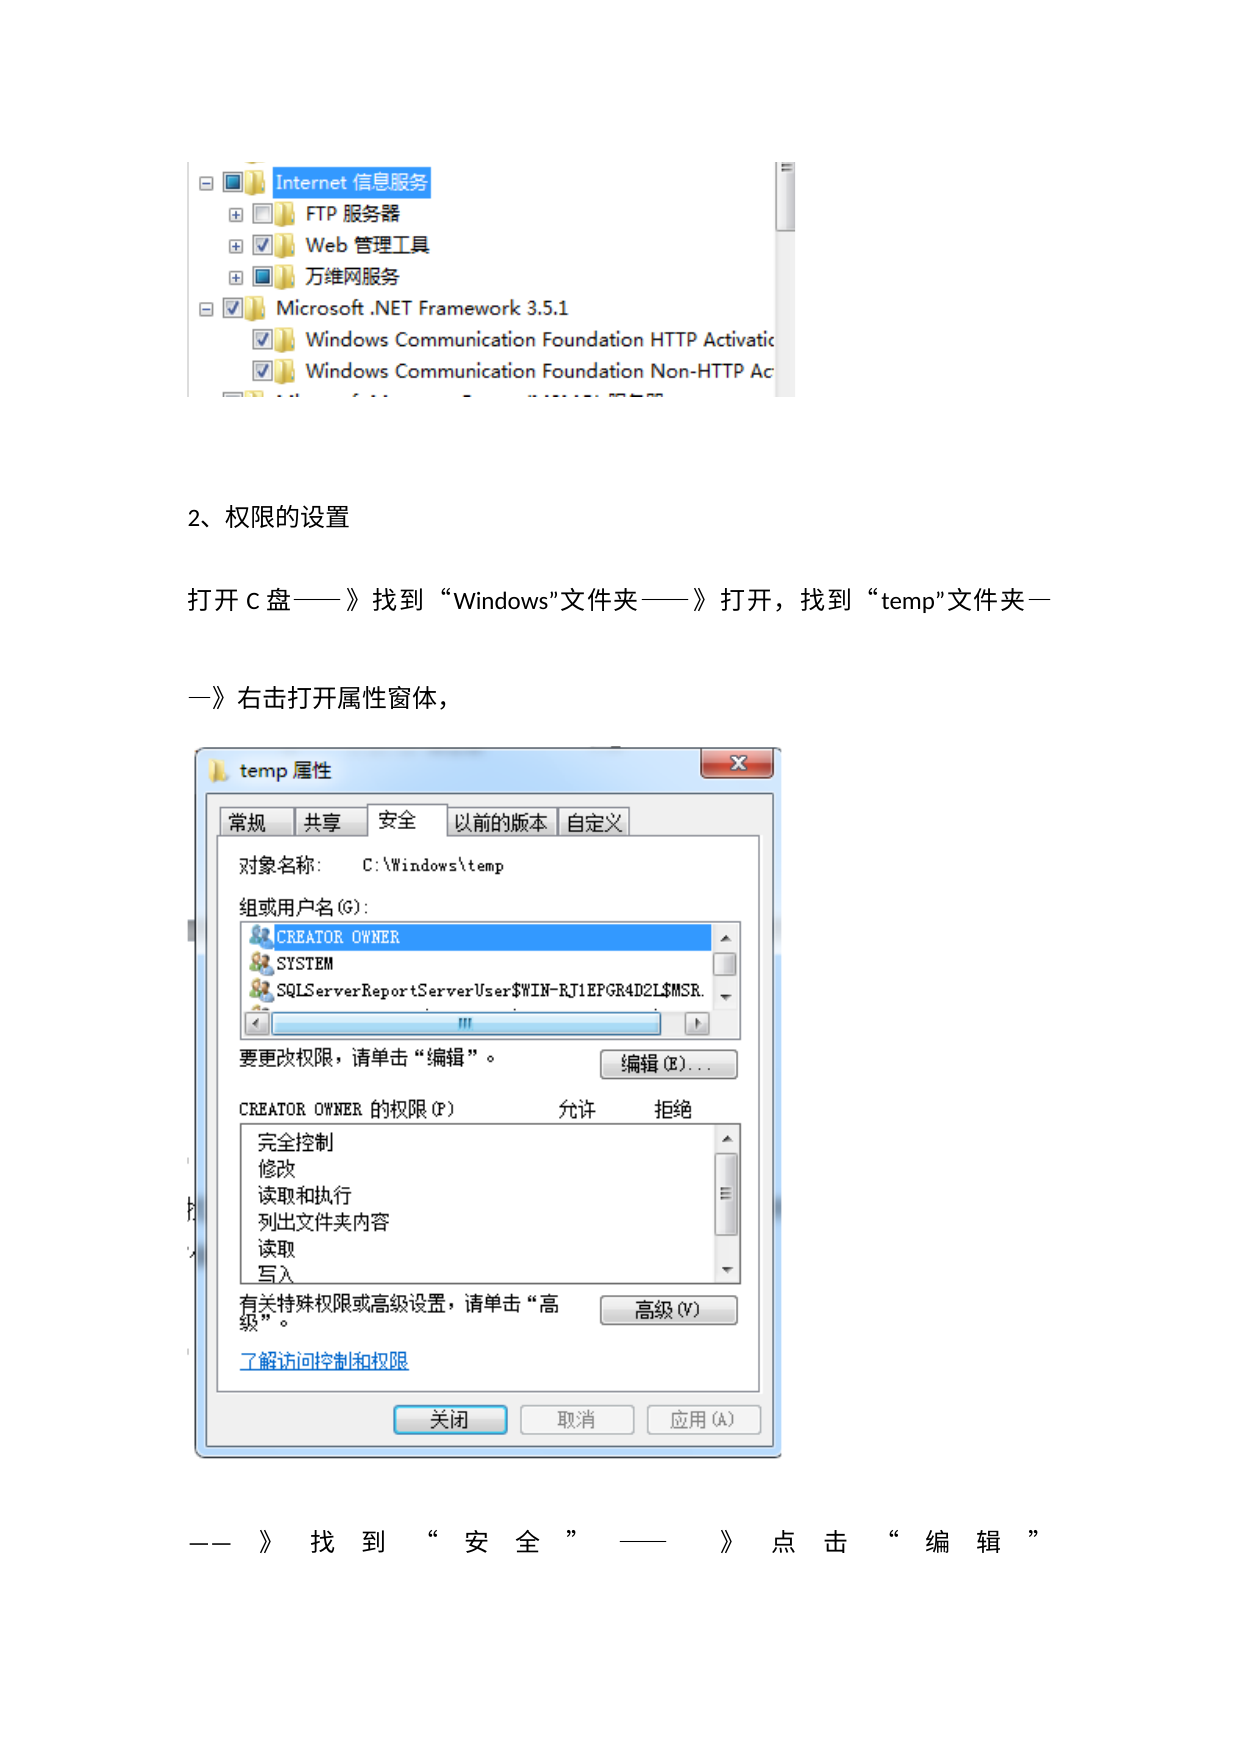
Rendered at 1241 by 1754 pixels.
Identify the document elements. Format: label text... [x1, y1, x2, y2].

picture [187, 162, 796, 397]
text 2、权限的设置 [187, 483, 1053, 548]
picture [187, 746, 782, 1471]
text ——》找到“安全”——》点击“编辑” [187, 1508, 1053, 1573]
text 打开C盘——》找到“Windows”文件夹——》打开，找到“temp”文件夹——》右击打开属性窗体， [187, 566, 1053, 729]
